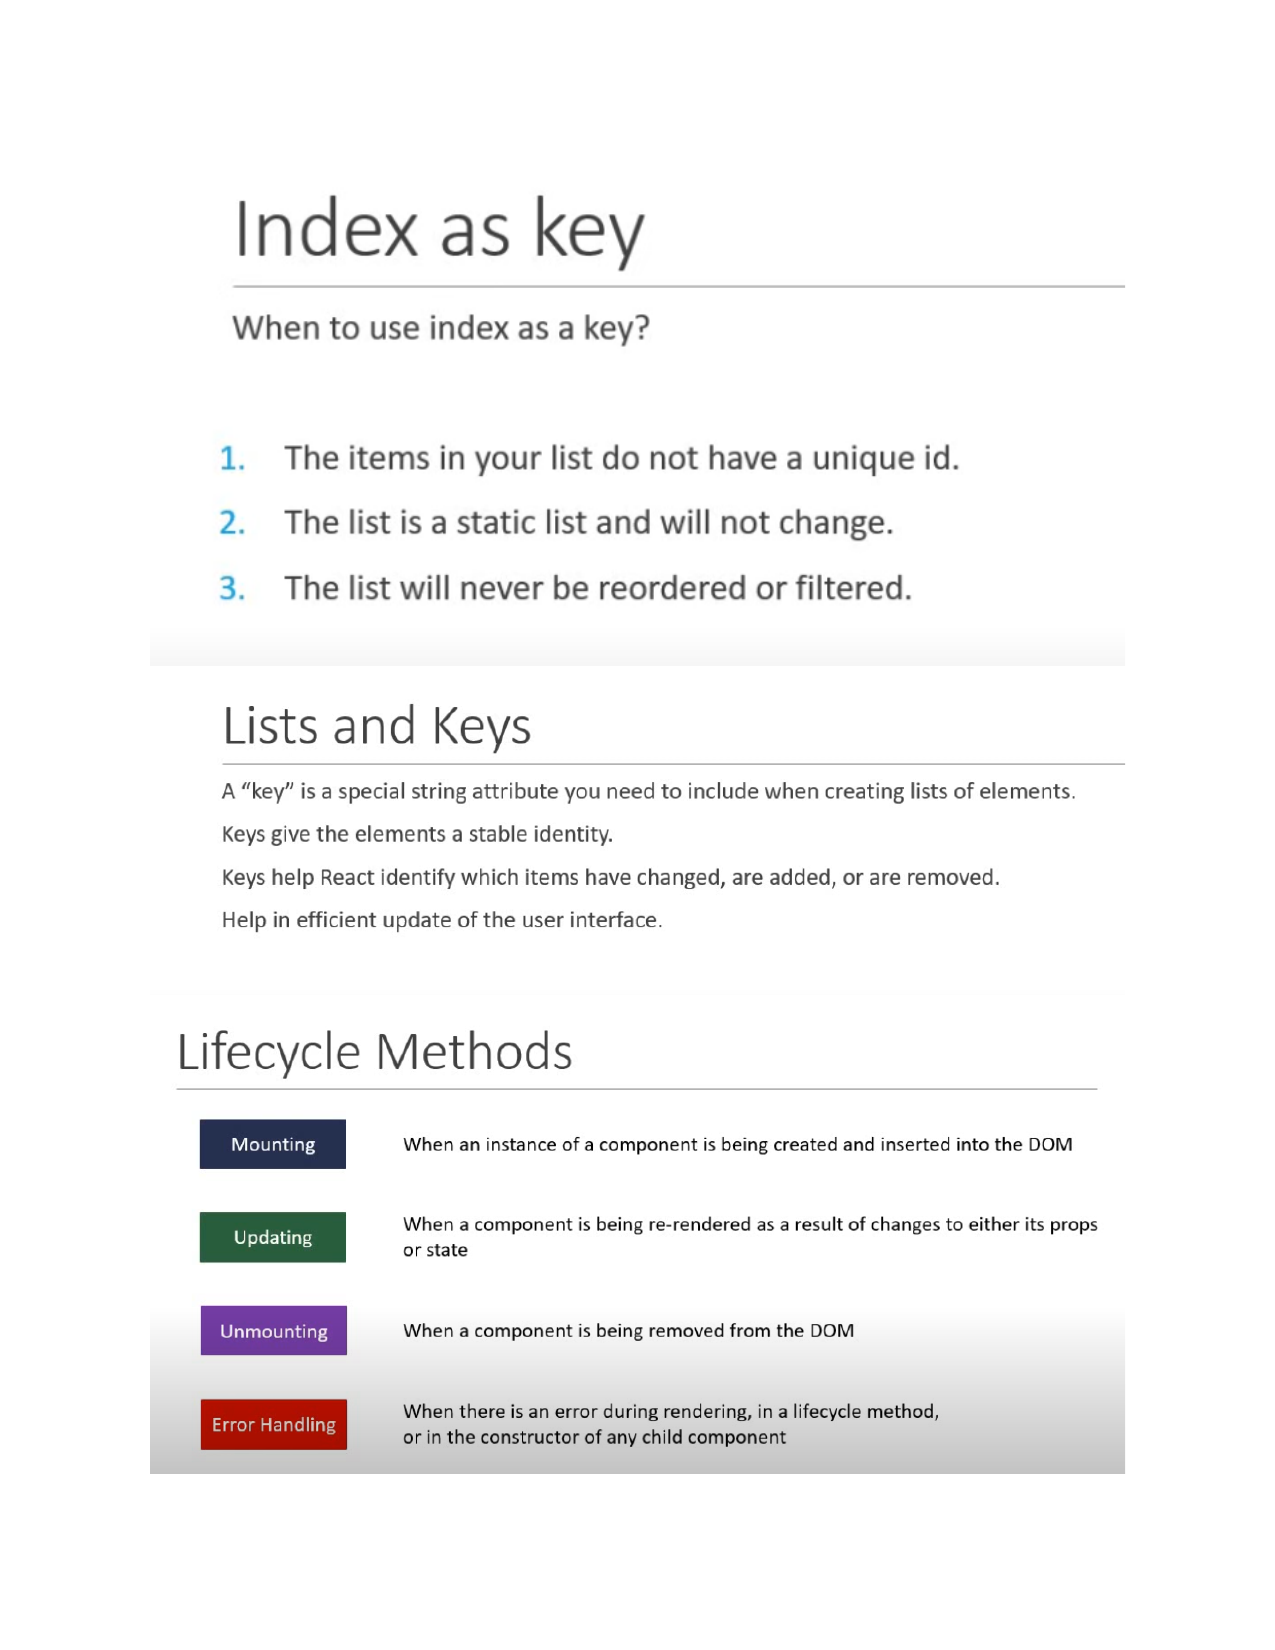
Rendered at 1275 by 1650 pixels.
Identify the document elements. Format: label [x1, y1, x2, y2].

picture [150, 667, 1125, 995]
picture [150, 1013, 1125, 1474]
picture [150, 150, 1125, 666]
